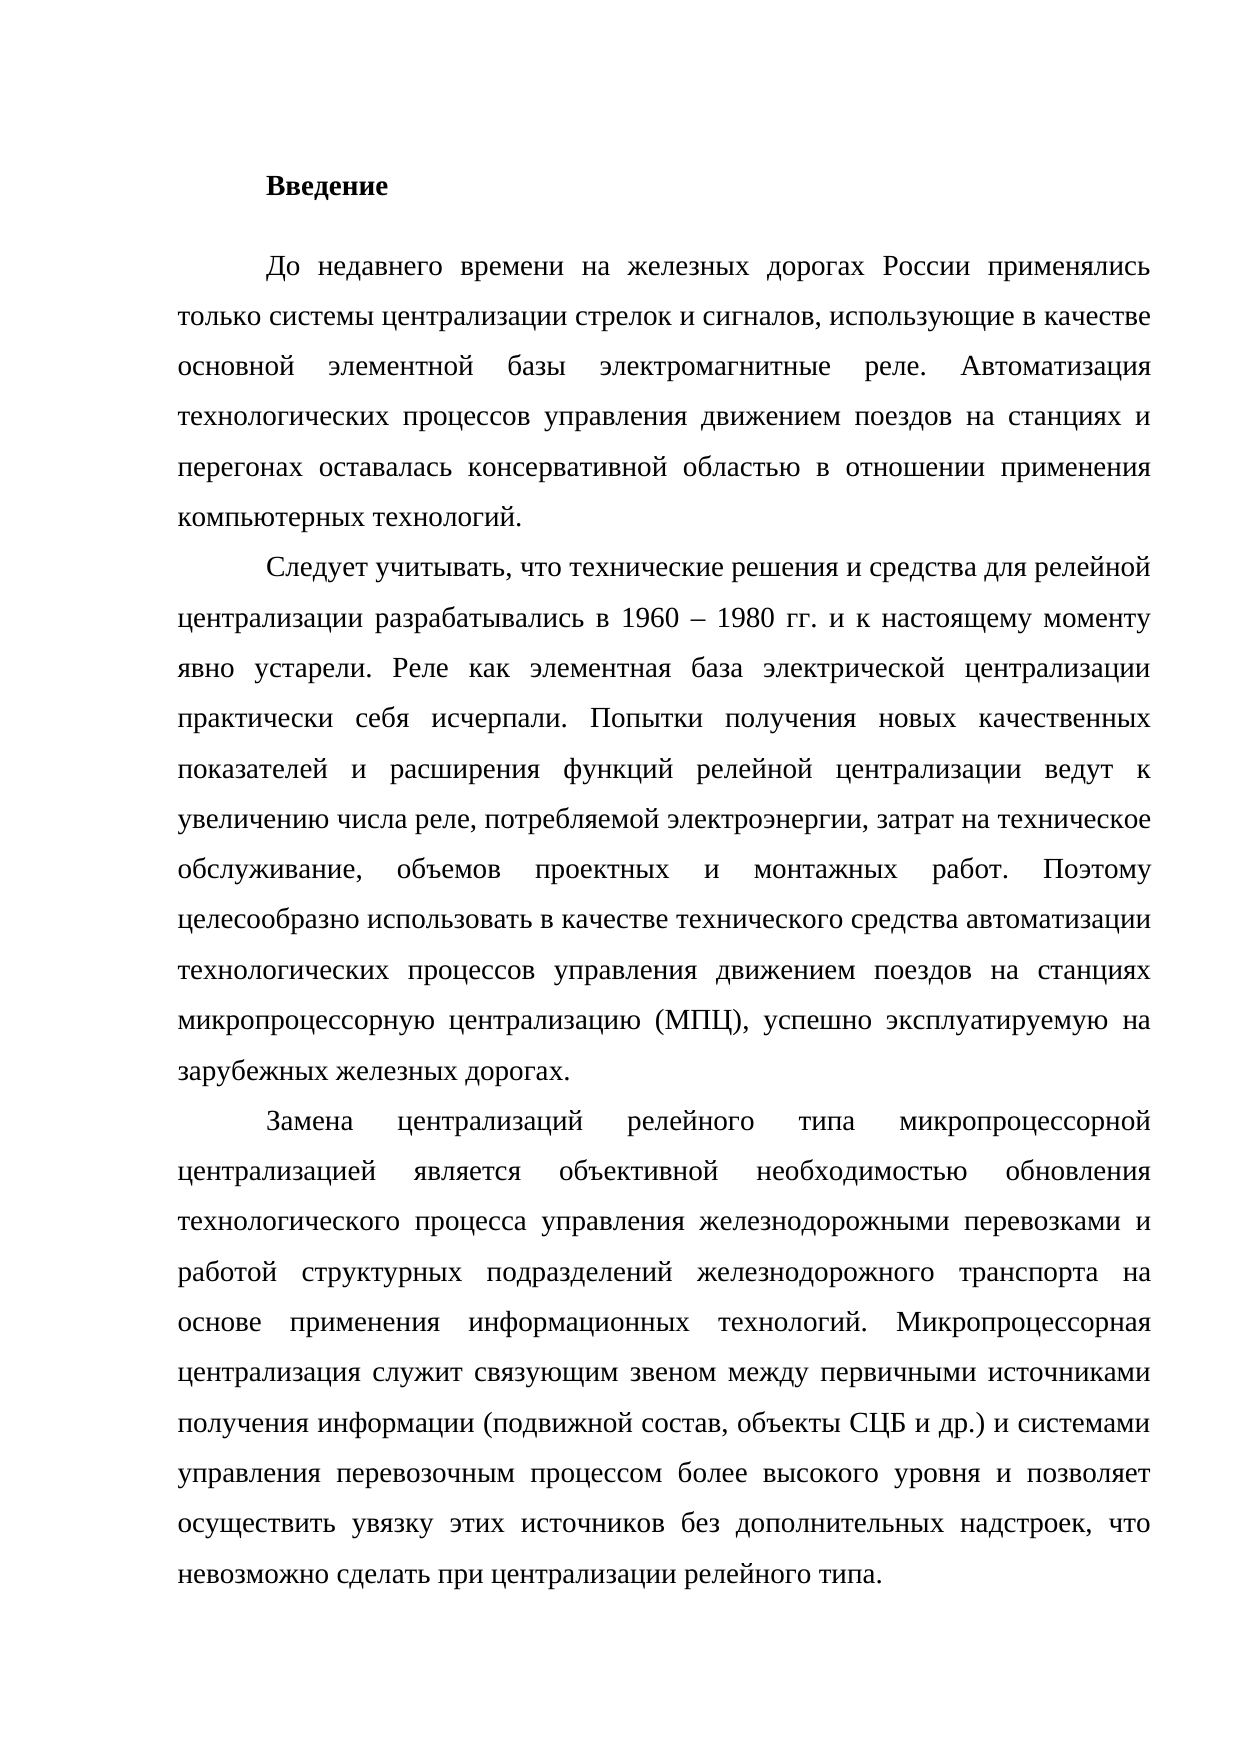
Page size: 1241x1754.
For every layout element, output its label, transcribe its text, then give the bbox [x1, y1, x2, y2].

text Замена централизаций релейного типа микропроцессорной централизацией является объективной необходимостью обновления технологического процесса управления железнодорожными перевозками и работой структурных подразделений железнодорожного транспорта на основе применения информационных технологий. Микропроцессорная централизация служит связующим звеном между первичными источниками получения информации (подвижной состав, объекты СЦБ и др.) и системами управления перевозочным процессом более высокого уровня и позволяет осуществить увязку этих источников без дополнительных надстроек, что невозможно сделать при централизации релейного типа. [177, 1103, 1152, 1589]
text До недавнего времени на железных дорогах России применялись только системы централизации стрелок и сигналов, использующие в качестве основной элементной базы электромагнитные реле. Автоматизация технологических процессов управления движением поездов на станциях и перегонах оставалась консервативной областью в отношении применения компьютерных технологий. [177, 248, 1152, 533]
text Следует учитывать, что технические решения и средства для релейной централизации разрабатывались в 1960 – 1980 гг. и к настоящему моменту явно устарели. Реле как элементная база электрической централизации практически себя исчерпали. Попытки получения новых качественных показателей и расширения функций релейной централизации ведут к увеличению числа реле, потребляемой электроэнергии, затрат на техническое обслуживание, объемов проектных и монтажных работ. Поэтому целесообразно использовать в качестве технического средства автоматизации технологических процессов управления движением поездов на станциях микропроцессорную централизацию (МПЦ), успешно эксплуатируемую на зарубежных железных дорогах. [177, 549, 1152, 1086]
subtitle Введение [177, 168, 1152, 202]
